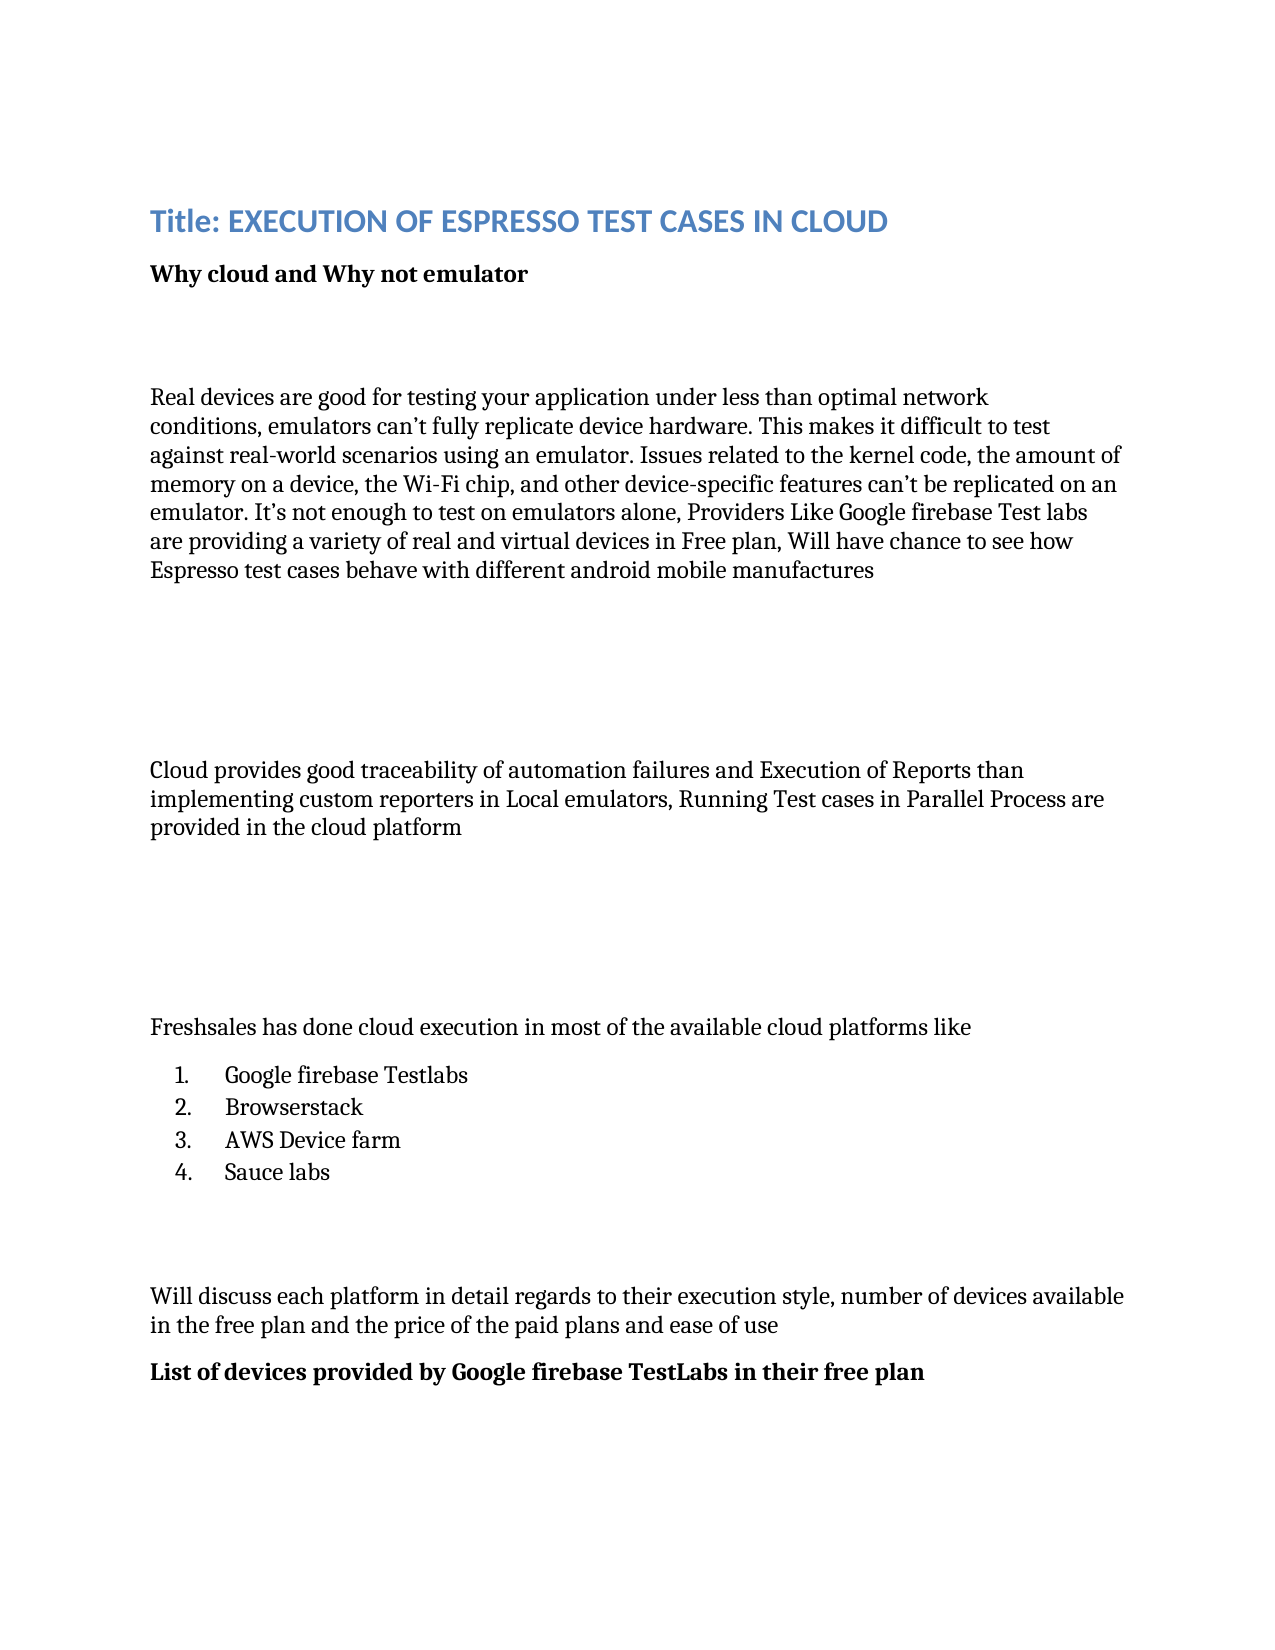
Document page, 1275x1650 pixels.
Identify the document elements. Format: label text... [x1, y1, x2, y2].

text Cloud provides good traceability of automation failures and Execution of Reports than implementing custom reporters in Local emulators, Running Test cases in Parallel Process are provided in the cloud platform [150, 756, 1125, 842]
subtitle Title: EXECUTION OF ESPRESSO TEST CASES IN CLOUD [150, 200, 1125, 241]
text Will discuss each platform in detail regards to their execution style, number of devices available in the free plan and the price of the paid plans and ease of use [150, 1282, 1125, 1339]
list AWS Device farm [175, 1126, 1125, 1154]
text Freshsales has done cloud execution in most of the available cloud platforms like [150, 1013, 1125, 1042]
list Sauce labs [175, 1158, 1125, 1187]
list Browserstack [175, 1093, 1125, 1122]
text List of devices provided by Google firebase TestLabs in their free plan [150, 1358, 1125, 1387]
text Why cloud and Why not emulator [150, 259, 1125, 288]
text Real devices are good for testing your application under less than optimal network conditions, emulators can’t fully replicate device hardware. This makes it difficult to test against real-world scenarios using an emulator. Issues related to the kernel code, the amount of memory on a device, the Wi-Fi chip, and other device-specific features can’t be replicated on an emulator. It’s not enough to test on emulators alone, Providers Like Google firebase Test labs are providing a variety of real and virtual devices in Free plan, Will have chance to see how Espresso test cases behave with different android mobile manufactures [150, 383, 1125, 584]
list Google firebase Testlabs [175, 1061, 1125, 1089]
